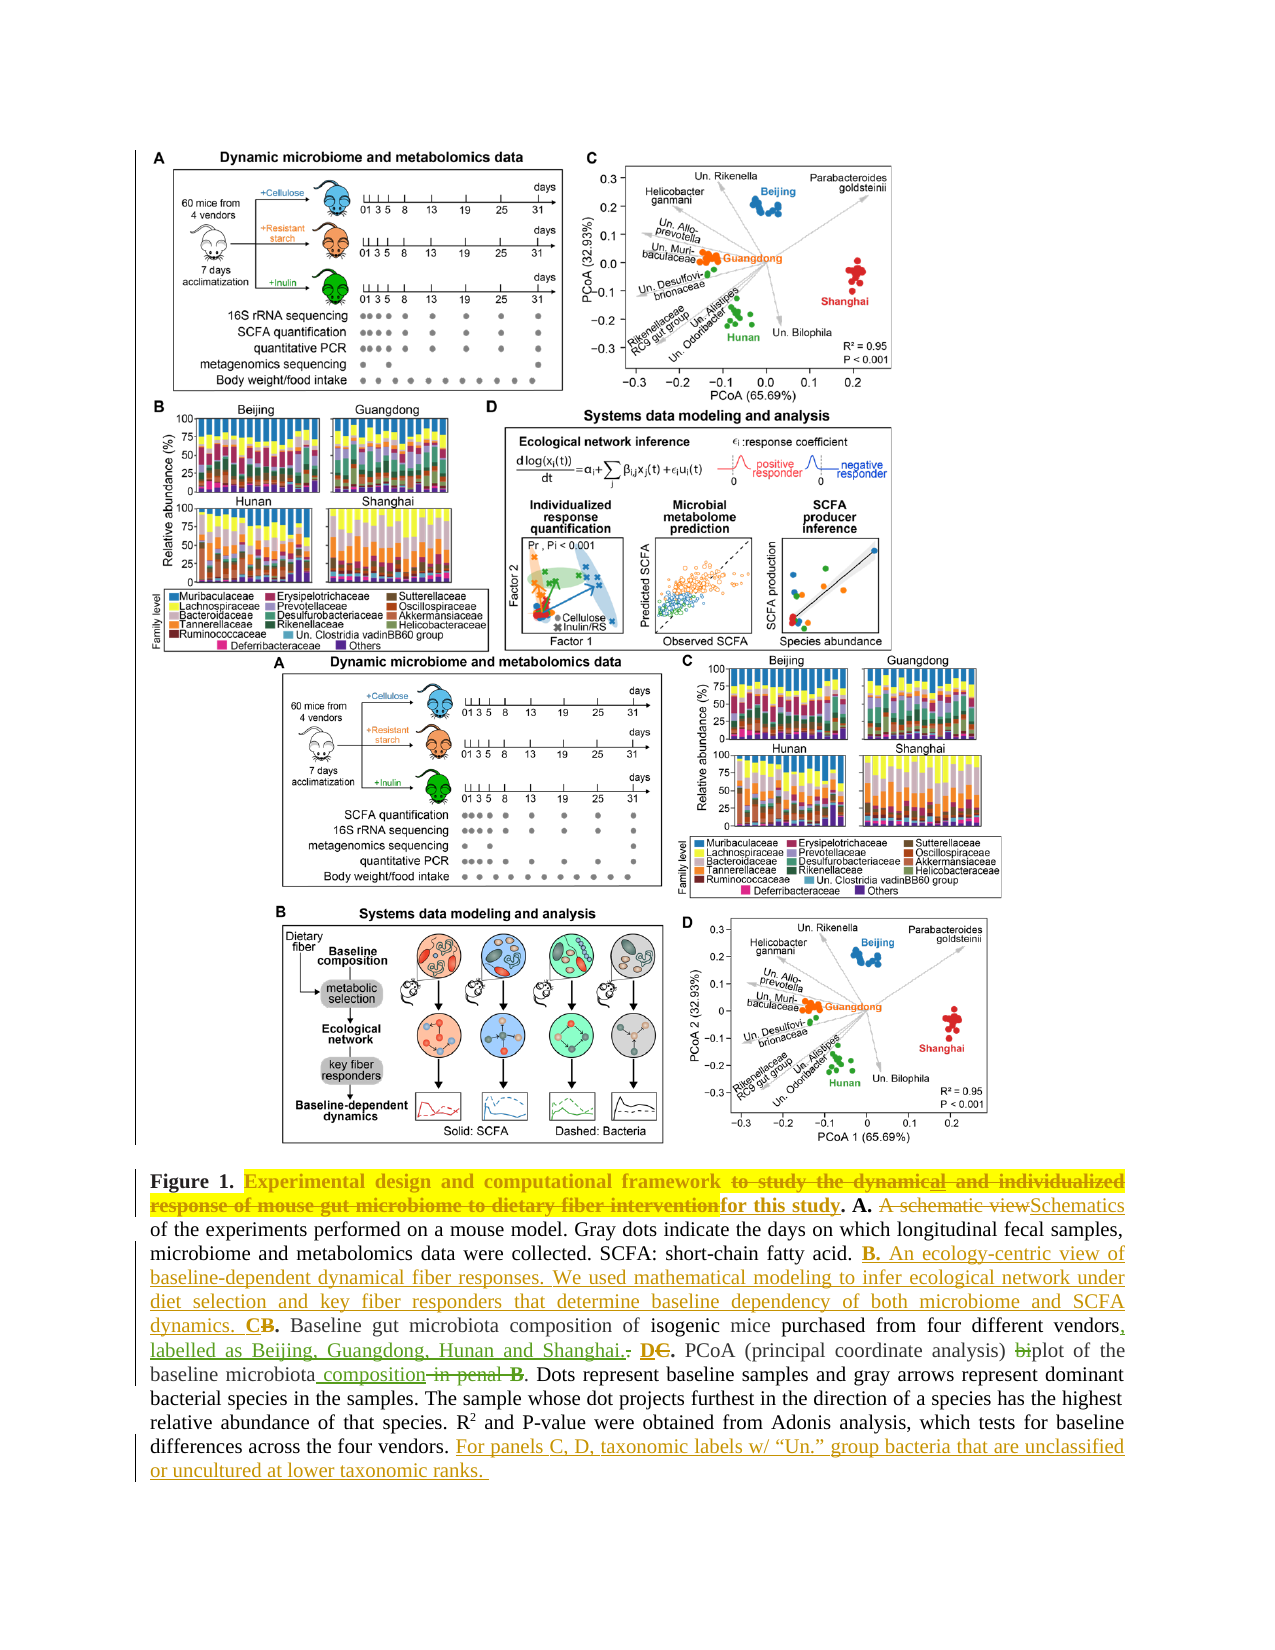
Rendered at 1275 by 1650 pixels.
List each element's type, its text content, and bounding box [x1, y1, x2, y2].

text Figure 1. Experimental design and computational framework . A. of the experiments performed on a mouse model. Gray dots indicate the days on which longitudinal fecal samples, microbiome and metabolomics data were collected. SCFA: short-chain fatty acid. . Baseline gut microbiota composition of isogenic mice purchased from four different vendors . PCoA (principal coordinate analysis) plot of the baseline microbiota. Dots represent baseline samples and gray arrows represent dominant bacterial species in the samples. The sample whose dot projects furthest in the direction of a species has the highest relative abundance of that species. R2 and P-value were obtained from Adonis analysis, which tests for baseline differences across the four vendors. [150, 1311, 1125, 1482]
picture [150, 150, 1002, 1145]
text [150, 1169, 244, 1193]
text Figure 1. Experimental design and computational framework . A. of the experiments performed on a mouse model. Gray dots indicate the days on which longitudinal fecal samples, microbiome and metabolomics data were collected. SCFA: short-chain fatty acid. . Baseline gut microbiota composition of isogenic mice purchased from four different vendors . PCoA (principal coordinate analysis) plot of the baseline microbiota. Dots represent baseline samples and gray arrows represent dominant bacterial species in the samples. The sample whose dot projects furthest in the direction of a species has the highest relative abundance of that species. R2 and P-value were obtained from Adonis analysis, which tests for baseline differences across the four vendors. [150, 1193, 1125, 1286]
